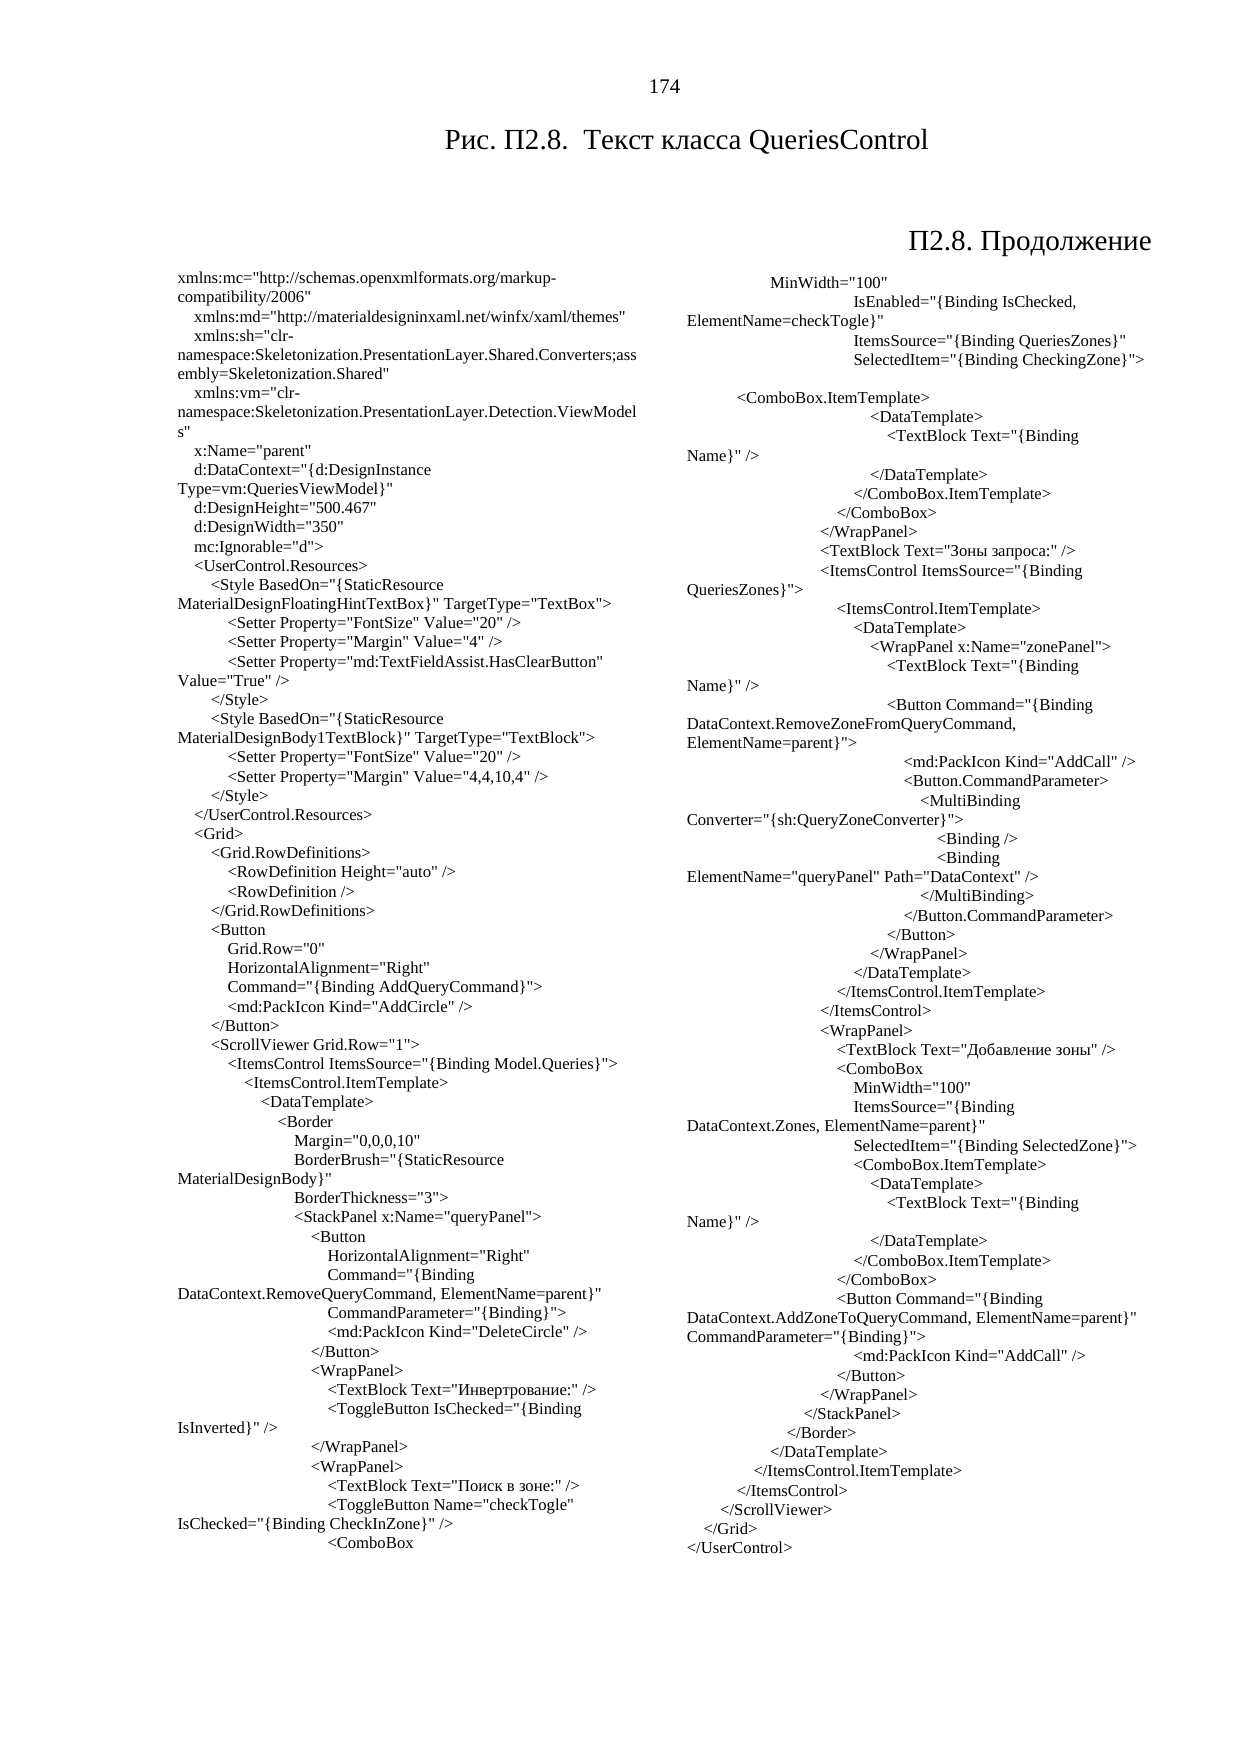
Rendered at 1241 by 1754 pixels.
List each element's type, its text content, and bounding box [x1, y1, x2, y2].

text <md:PackIcon Kind="DeleteCircle" /> [177, 1322, 642, 1341]
text </DataTemplate> [687, 464, 1152, 484]
text <RowDefinition /> [177, 881, 642, 901]
text <MultiBinding Converter="{sh:QueryZoneConverter}"> [687, 790, 1152, 829]
text <ItemsControl ItemsSource="{Binding Model.Queries}"> [177, 1054, 642, 1073]
text </ComboBox.ItemTemplate> [687, 484, 1152, 503]
text </Button> [177, 1341, 642, 1361]
text </WrapPanel> [687, 1384, 1152, 1404]
text Рис. П2.8. Текст класса QueriesControl [177, 122, 1152, 156]
text HorizontalAlignment="Right" [177, 958, 642, 977]
text <Binding /> [687, 829, 1152, 848]
text Grid.Row="0" [177, 939, 642, 958]
text SelectedItem="{Binding CheckingZone}"> [687, 349, 1152, 369]
text <WrapPanel x:Name="zonePanel"> [687, 637, 1152, 656]
text </UserControl> [687, 1538, 1152, 1557]
text </DataTemplate> [687, 1231, 1152, 1250]
text xmlns:md="http://materialdesigninxaml.net/winfx/xaml/themes" [177, 306, 642, 326]
text xmlns:mc="http://schemas.openxmlformats.org/markup-compatibility/2006" [177, 268, 642, 306]
text </Grid.RowDefinitions> [177, 901, 642, 920]
text П2.8. Продолжение [687, 223, 1152, 256]
text Margin="0,0,0,10" [177, 1131, 642, 1150]
text <ItemsControl.ItemTemplate> [177, 1073, 642, 1092]
text <ComboBox.ItemTemplate> [687, 1154, 1152, 1174]
text IsEnabled="{Binding IsChecked, ElementName=checkTogle}" [687, 292, 1152, 330]
text </ComboBox.ItemTemplate> [687, 1250, 1152, 1269]
text </ScrollViewer> [687, 1499, 1152, 1519]
text BorderThickness="3"> [177, 1188, 642, 1207]
text </Button.CommandParameter> [687, 905, 1152, 924]
text <WrapPanel> [687, 1020, 1152, 1039]
text <ScrollViewer Grid.Row="1"> [177, 1035, 642, 1054]
text x:Name="parent" [177, 441, 642, 460]
text </Button> [177, 1016, 642, 1035]
text </Border> [687, 1423, 1152, 1442]
text </Button> [687, 924, 1152, 944]
text <RowDefinition Height="auto" /> [177, 862, 642, 881]
text <TextBlock Text="Добавление зоны" /> [687, 1039, 1152, 1059]
text xmlns:sh="clr-namespace:Skeletonization.PresentationLayer.Shared.Converters;assembly=Skeletonization.Shared" [177, 326, 642, 383]
text <DataTemplate> [177, 1092, 642, 1111]
text </WrapPanel> [177, 1437, 642, 1456]
text d:DesignWidth="350" [177, 517, 642, 536]
text MinWidth="100" [687, 1078, 1152, 1097]
text SelectedItem="{Binding SelectedZone}"> [687, 1135, 1152, 1154]
text <ComboBox.ItemTemplate> [687, 388, 1152, 407]
text </DataTemplate> [687, 963, 1152, 982]
text <Grid> [177, 824, 642, 843]
text </Style> [177, 786, 642, 805]
text </StackPanel> [687, 1404, 1152, 1423]
text <ComboBox [687, 1059, 1152, 1078]
text </ComboBox> [687, 503, 1152, 522]
text </Grid> [687, 1519, 1152, 1538]
text </ItemsControl> [687, 1001, 1152, 1020]
text <md:PackIcon Kind="AddCircle" /> [177, 996, 642, 1016]
text ItemsSource="{Binding DataContext.Zones, ElementName=parent}" [687, 1097, 1152, 1135]
text <ToggleButton Name="checkTogle" IsChecked="{Binding CheckInZone}" /> [177, 1495, 642, 1533]
text <TextBlock Text="{Binding Name}" /> [687, 1193, 1152, 1231]
text Command="{Binding AddQueryCommand}"> [177, 977, 642, 996]
text <WrapPanel> [177, 1456, 642, 1476]
text ItemsSource="{Binding QueriesZones}" [687, 330, 1152, 349]
text HorizontalAlignment="Right" [177, 1246, 642, 1265]
text CommandParameter="{Binding}"> [177, 1303, 642, 1322]
text BorderBrush="{StaticResource MaterialDesignBody}" [177, 1150, 642, 1188]
text <ToggleButton IsChecked="{Binding IsInverted}" /> [177, 1399, 642, 1437]
text mc:Ignorable="d"> [177, 536, 642, 556]
text <DataTemplate> [687, 1174, 1152, 1193]
text <Setter Property="FontSize" Value="20" /> [177, 613, 642, 632]
text <Setter Property="Margin" Value="4,4,10,4" /> [177, 766, 642, 786]
text <Binding ElementName="queryPanel" Path="DataContext" /> [687, 848, 1152, 886]
text d:DesignHeight="500.467" [177, 498, 642, 517]
text <Setter Property="FontSize" Value="20" /> [177, 747, 642, 766]
text <Border [177, 1111, 642, 1131]
text <md:PackIcon Kind="AddCall" /> [687, 752, 1152, 771]
text </ItemsControl.ItemTemplate> [687, 1461, 1152, 1480]
text <ItemsControl.ItemTemplate> [687, 599, 1152, 618]
text <TextBlock Text="Инвертрование:" /> [177, 1380, 642, 1399]
text <TextBlock Text="Поиск в зоне:" /> [177, 1476, 642, 1495]
text <Button Command="{Binding DataContext.RemoveZoneFromQueryCommand, ElementName=parent}"> [687, 694, 1152, 752]
text <WrapPanel> [177, 1361, 642, 1380]
text <Button [177, 920, 642, 939]
text <UserControl.Resources> [177, 556, 642, 575]
text <md:PackIcon Kind="AddCall" /> [687, 1346, 1152, 1365]
text <StackPanel x:Name="queryPanel"> [177, 1207, 642, 1226]
text <TextBlock Text="Зоны запроса:" /> [687, 541, 1152, 560]
text </WrapPanel> [687, 522, 1152, 541]
text <Button Command="{Binding DataContext.AddZoneToQueryCommand, ElementName=parent}" CommandParameter="{Binding}"> [687, 1289, 1152, 1346]
text <TextBlock Text="{Binding Name}" /> [687, 426, 1152, 464]
text </WrapPanel> [687, 944, 1152, 963]
text <Grid.RowDefinitions> [177, 843, 642, 862]
text </DataTemplate> [687, 1442, 1152, 1461]
text Command="{Binding DataContext.RemoveQueryCommand, ElementName=parent}" [177, 1265, 642, 1303]
text <Style BasedOn="{StaticResource MaterialDesignBody1TextBlock}" TargetType="TextBlock"> [177, 709, 642, 747]
text </MultiBinding> [687, 886, 1152, 905]
text MinWidth="100" [687, 273, 1152, 292]
text <DataTemplate> [687, 407, 1152, 426]
text <TextBlock Text="{Binding Name}" /> [687, 656, 1152, 694]
text <DataTemplate> [687, 618, 1152, 637]
text xmlns:vm="clr-namespace:Skeletonization.PresentationLayer.Detection.ViewModels" [177, 383, 642, 441]
text <ItemsControl ItemsSource="{Binding QueriesZones}"> [687, 560, 1152, 599]
text <Setter Property="md:TextFieldAssist.HasClearButton" Value="True" /> [177, 651, 642, 690]
text </ComboBox> [687, 1269, 1152, 1289]
text </ItemsControl.ItemTemplate> [687, 982, 1152, 1001]
text </Style> [177, 690, 642, 709]
text <Setter Property="Margin" Value="4" /> [177, 632, 642, 651]
text d:DataContext="{d:DesignInstance Type=vm:QueriesViewModel}" [177, 460, 642, 498]
text <Button [177, 1226, 642, 1246]
text <Style BasedOn="{StaticResource MaterialDesignFloatingHintTextBox}" TargetType="TextBox"> [177, 575, 642, 613]
text <ComboBox [177, 1533, 642, 1552]
text </ItemsControl> [687, 1480, 1152, 1499]
text </UserControl.Resources> [177, 805, 642, 824]
text </Button> [687, 1365, 1152, 1384]
text <Button.CommandParameter> [687, 771, 1152, 790]
